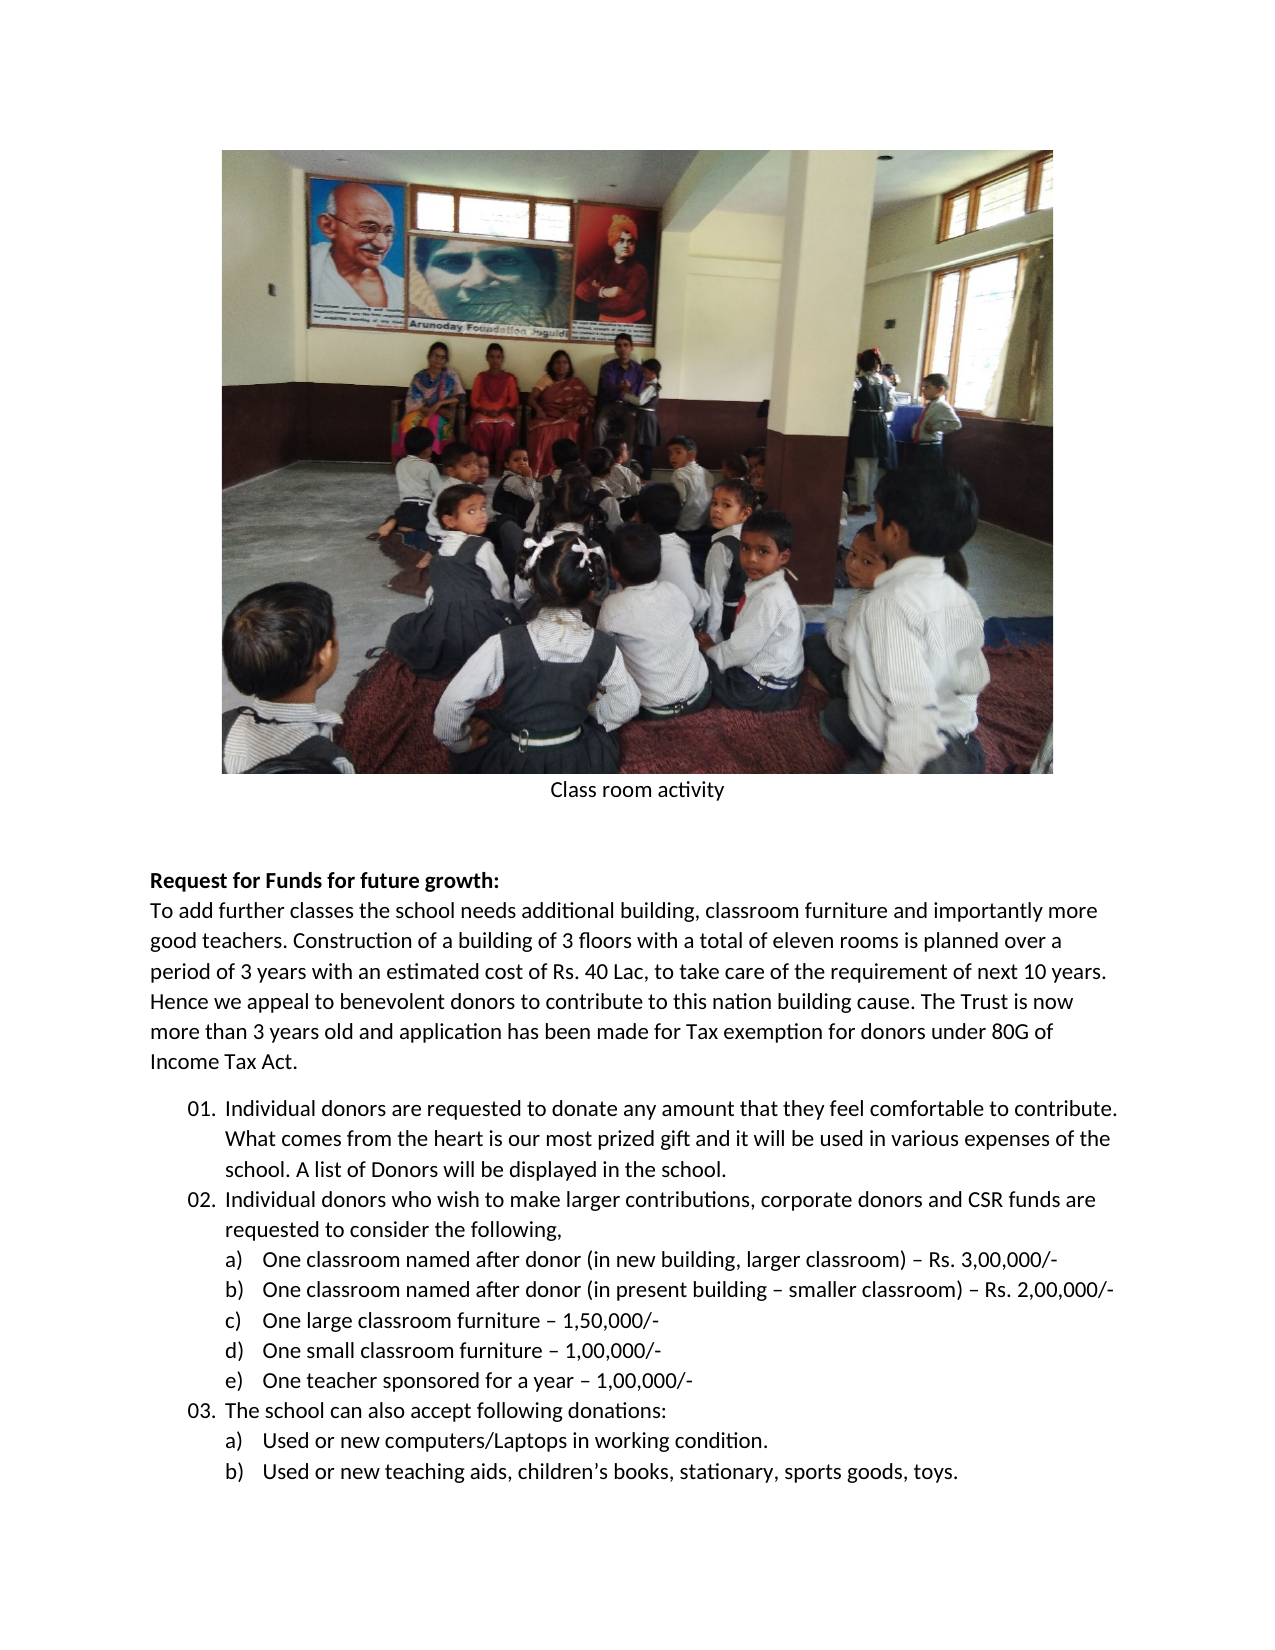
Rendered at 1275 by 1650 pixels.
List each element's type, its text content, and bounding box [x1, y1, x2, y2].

list Individual donors who wish to make larger contributions, corporate donors and CSR funds are requested to consider the following, [187, 1185, 1125, 1243]
list One teacher sponsored for a year – 1,00,000/- [225, 1366, 1125, 1394]
list Individual donors are requested to donate any amount that they feel comfortable to contribute. What comes from the heart is our most prized gift and it will be used in various expenses of the school. A list of Donors will be displayed in the school. [187, 1094, 1125, 1183]
list Used or new teaching aids, children’s books, stationary, sports goods, toys. [225, 1457, 1125, 1485]
list One classroom named after donor (in present building – smaller classroom) – Rs. 2,00,000/- [225, 1276, 1125, 1303]
list The school can also accept following donations: [187, 1396, 1125, 1424]
list One classroom named after donor (in new building, larger classroom) – Rs. 3,00,000/- [225, 1245, 1125, 1273]
text Class room activity [150, 776, 1125, 803]
list One small classroom furniture – 1,00,000/- [225, 1336, 1125, 1364]
list Used or new computers/Laptops in working condition. [225, 1427, 1125, 1454]
picture [221, 150, 1054, 774]
text Request for Funds for future growth: [150, 866, 1125, 894]
text To add further classes the school needs additional building, classroom furniture and importantly more good teachers. Construction of a building of 3 floors with a total of eleven rooms is planned over a period of 3 years with an estimated cost of Rs. 40 Lac, to take care of the requirement of next 10 years. Hence we appeal to benevolent donors to contribute to this nation building cause. The Trust is now more than 3 years old and application has been made for Tax exemption for donors under 80G of Income Tax Act. [150, 896, 1125, 1075]
list One large classroom furniture – 1,50,000/- [225, 1306, 1125, 1334]
